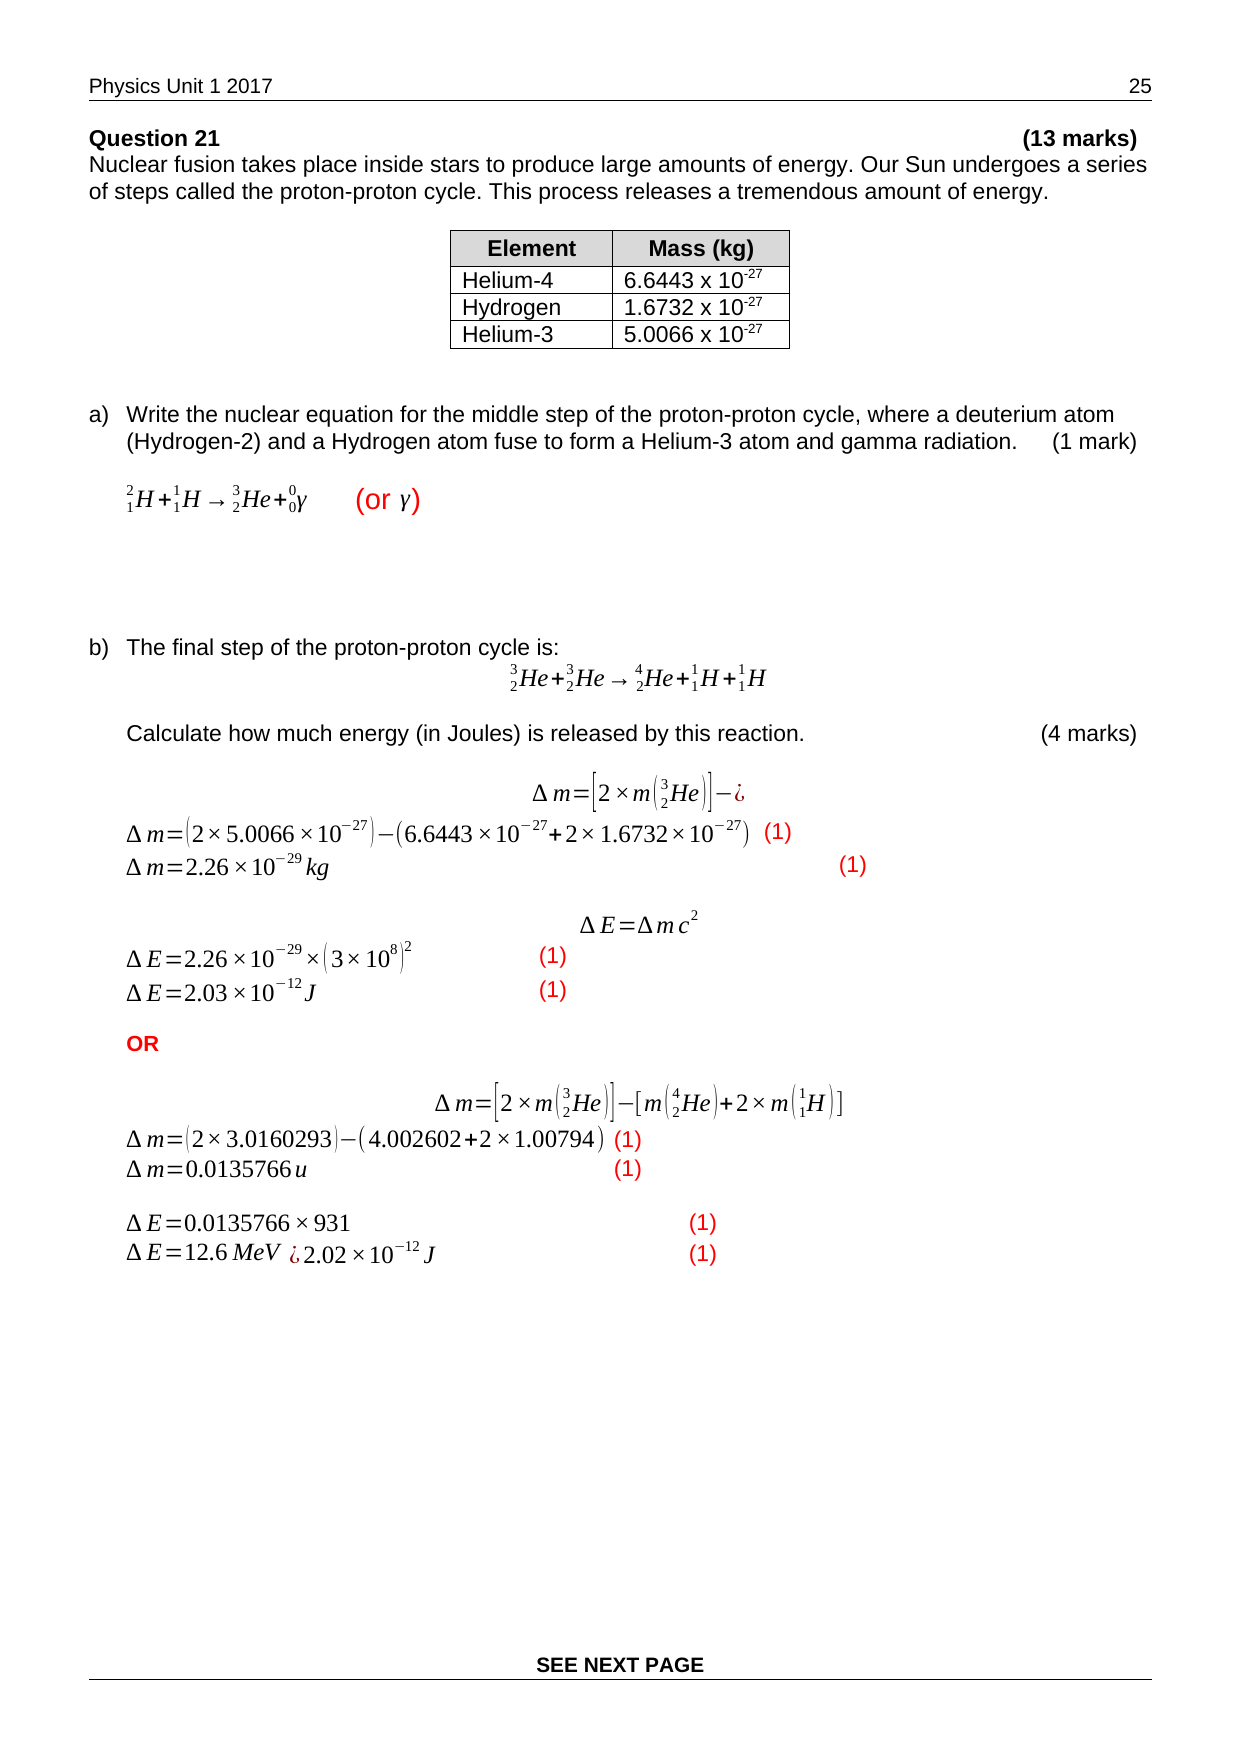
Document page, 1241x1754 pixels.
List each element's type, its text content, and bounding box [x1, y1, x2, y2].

text (1) [126, 938, 1152, 975]
text (1) [126, 849, 1152, 880]
list OR [126, 1031, 1152, 1056]
table_cell 5.0066 x 10-27 [613, 321, 789, 348]
list (or ) [126, 481, 1152, 528]
table_cell Helium-3 [451, 321, 612, 348]
text (1) [126, 1155, 1152, 1183]
list Write the nuclear equation for the middle step of the proton-proton cycle, where a deuterium atom (Hydrogen-2) and a Hydrogen atom fuse to form a Helium-3 atom and gamma radiation. (1 mark) [89, 401, 1152, 454]
table_cell Helium-4 [451, 267, 612, 293]
table_cell 6.6443 x 10-27 [613, 267, 789, 293]
list Calculate how much energy (in Joules) is released by this reaction. (4 marks) [126, 720, 1152, 747]
text (1) [126, 975, 1152, 1006]
table_header Element [451, 231, 612, 266]
text (1) [126, 814, 1152, 849]
text Nuclear fusion takes place inside stars to produce large amounts of energy. Our Sun undergoes a series of steps called the proton-proton cycle. This process releases a tremendous amount of energy. [89, 151, 1152, 204]
list The final step of the proton-proton cycle is: [89, 634, 1152, 660]
table_header Mass (kg) [613, 231, 789, 266]
table_cell 1.6732 x 10-27 [613, 294, 789, 320]
table_cell Hydrogen [451, 294, 612, 320]
text (1) [126, 1237, 1152, 1268]
text Question 21 (13 marks) [89, 125, 1152, 151]
text (1) [126, 1124, 1152, 1155]
text (1) [126, 1209, 1152, 1237]
